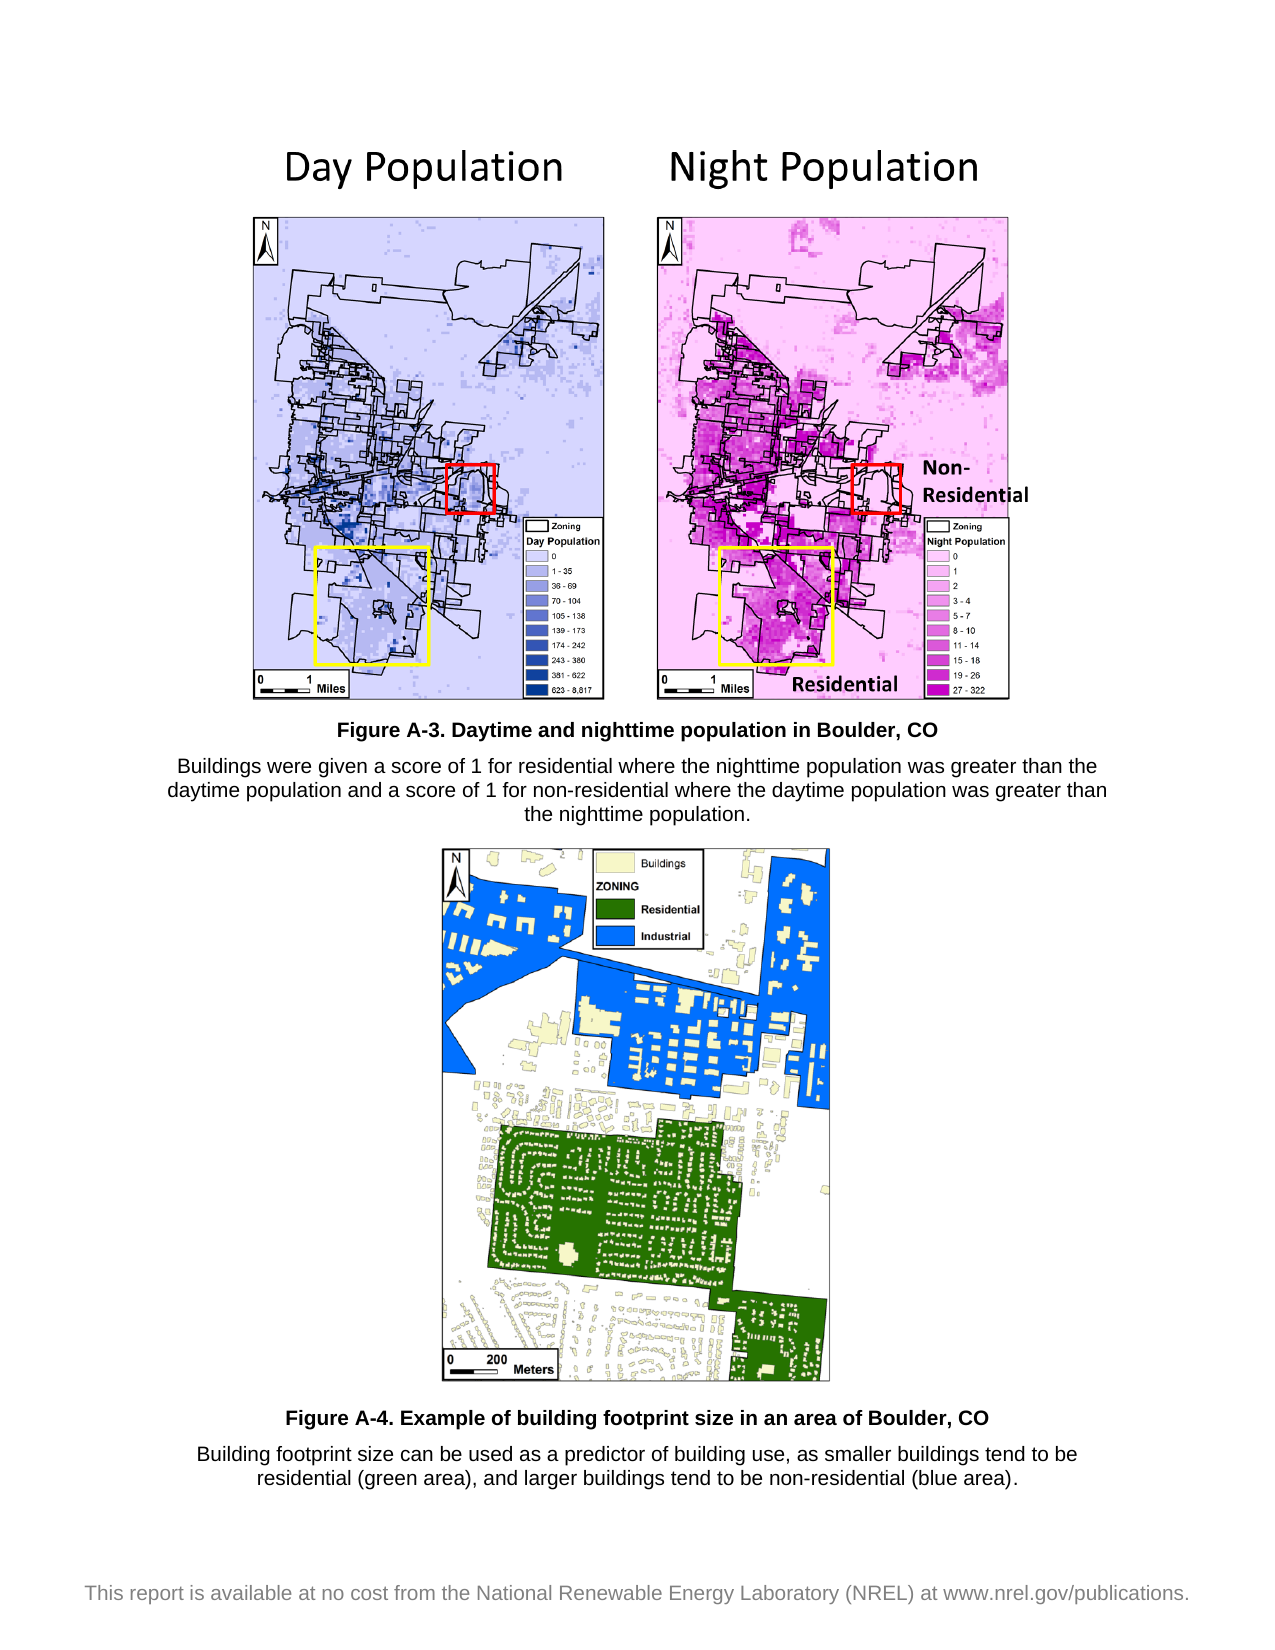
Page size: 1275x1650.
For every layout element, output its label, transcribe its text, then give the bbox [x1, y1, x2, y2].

text Figure A-4. Example of building footprint size in an area of Boulder, CO [150, 1406, 1125, 1430]
text Figure A-3. Daytime and nighttime population in Boulder, CO [150, 717, 1125, 741]
picture [243, 150, 1032, 706]
picture [431, 838, 844, 1394]
text Building footprint size can be used as a predictor of building use, as smaller buildings tend to be residential (green area), and larger buildings tend to be non-residential (blue area). [150, 1442, 1125, 1490]
text Buildings were given a score of 1 for residential where the nighttime population was greater than the daytime population and a score of 1 for non-residential where the daytime population was greater than the nighttime population. [150, 754, 1125, 826]
